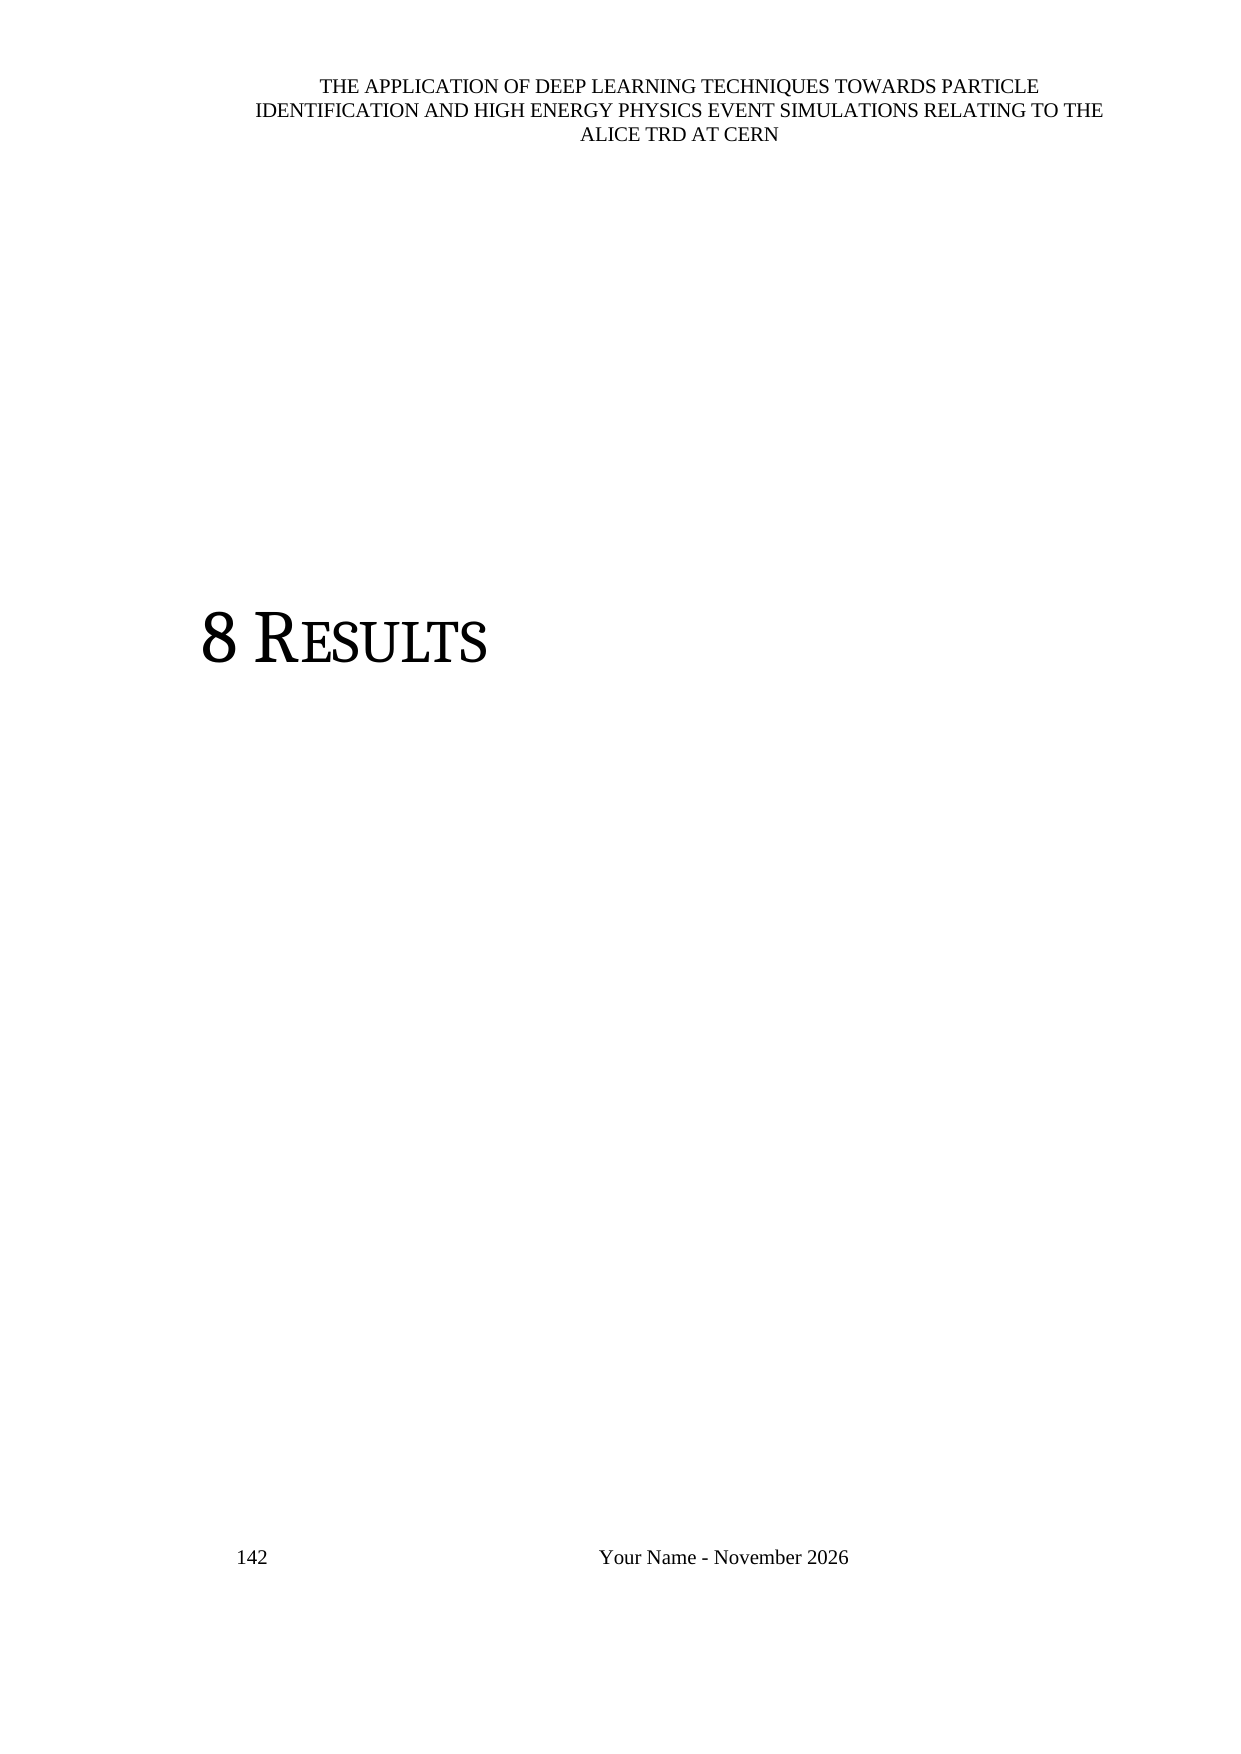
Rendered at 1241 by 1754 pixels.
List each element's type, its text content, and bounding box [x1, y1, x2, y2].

subtitle Results [201, 595, 1122, 681]
